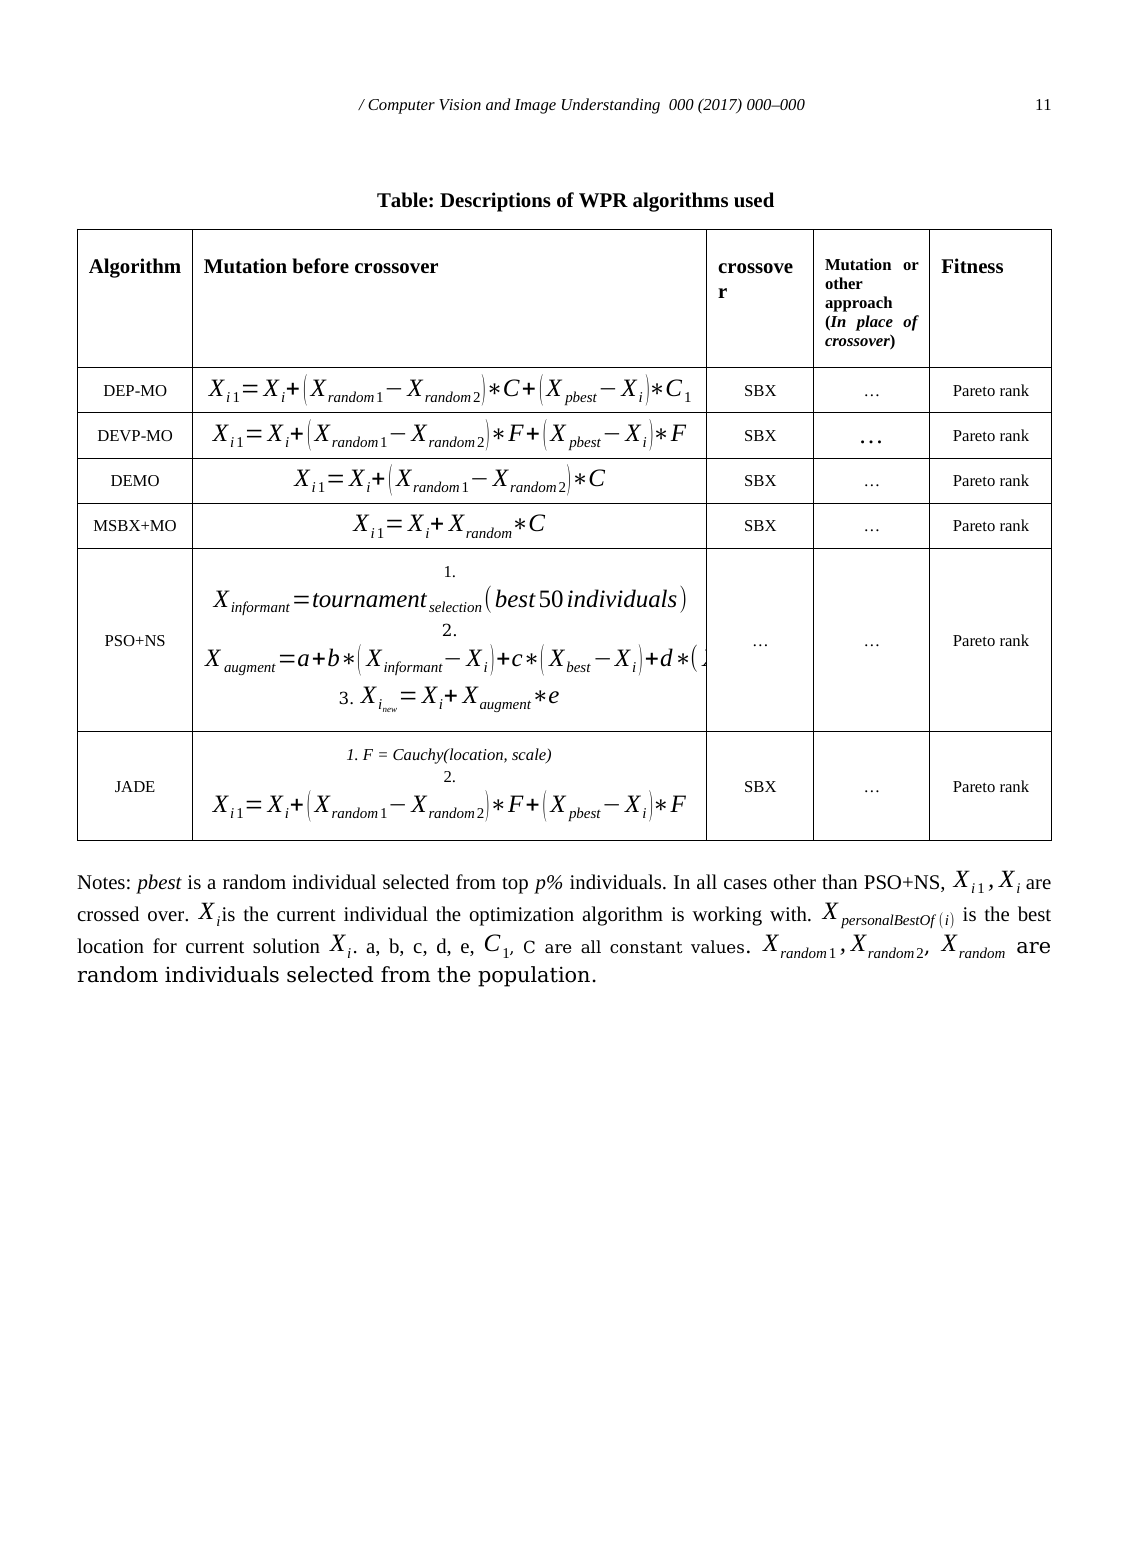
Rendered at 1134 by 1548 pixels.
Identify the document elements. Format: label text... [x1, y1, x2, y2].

table_header crossover [707, 230, 813, 367]
table_cell … [814, 732, 929, 840]
table_cell DEVP-MO [78, 413, 192, 457]
table_cell … [814, 549, 929, 731]
table_header Mutation or other approach (In place of crossover) [814, 230, 929, 367]
table_cell SBX [707, 732, 813, 840]
table_cell JADE [78, 732, 192, 840]
table_cell … [814, 504, 929, 548]
table_cell SBX [707, 459, 813, 503]
table_cell [193, 413, 706, 457]
table_cell PSO+NS [78, 549, 192, 731]
table_cell [193, 504, 706, 548]
text Notes: pbest is a random individual selected from top p% individuals. In all cases other than PSO+NS, are crossed over. is the current individual the optimization algorithm is working with. is the best location for current solution . a, b, c, d, e, , C are all constant values. , are random individuals selected from the population. [77, 866, 1051, 986]
table_cell DEP-MO [78, 368, 192, 412]
table_header Mutation before crossover [193, 230, 706, 367]
table_cell SBX [707, 368, 813, 412]
table_cell Pareto rank [930, 732, 1051, 840]
table_cell Pareto rank [930, 459, 1051, 503]
table_cell SBX [707, 413, 813, 457]
table_header Algorithm [78, 230, 192, 367]
table_cell Pareto rank [930, 413, 1051, 457]
table_cell 1. 2. 3. [193, 549, 706, 731]
table_cell Pareto rank [930, 368, 1051, 412]
table_cell [193, 459, 706, 503]
table_cell 1. F = Cauchy(location, scale) 2. [193, 732, 706, 840]
table_cell … [814, 459, 929, 503]
table_cell Pareto rank [930, 504, 1051, 548]
table_cell DEMO [78, 459, 192, 503]
table_cell … [707, 549, 813, 731]
text Table: Descriptions of WPR algorithms used [302, 188, 1051, 212]
table_cell [193, 368, 706, 412]
table_cell … [814, 368, 929, 412]
table_cell MSBX+MO [78, 504, 192, 548]
table_cell [814, 413, 929, 457]
table_header Fitness [930, 230, 1051, 367]
table_cell SBX [707, 504, 813, 548]
table_cell Pareto rank [930, 549, 1051, 731]
